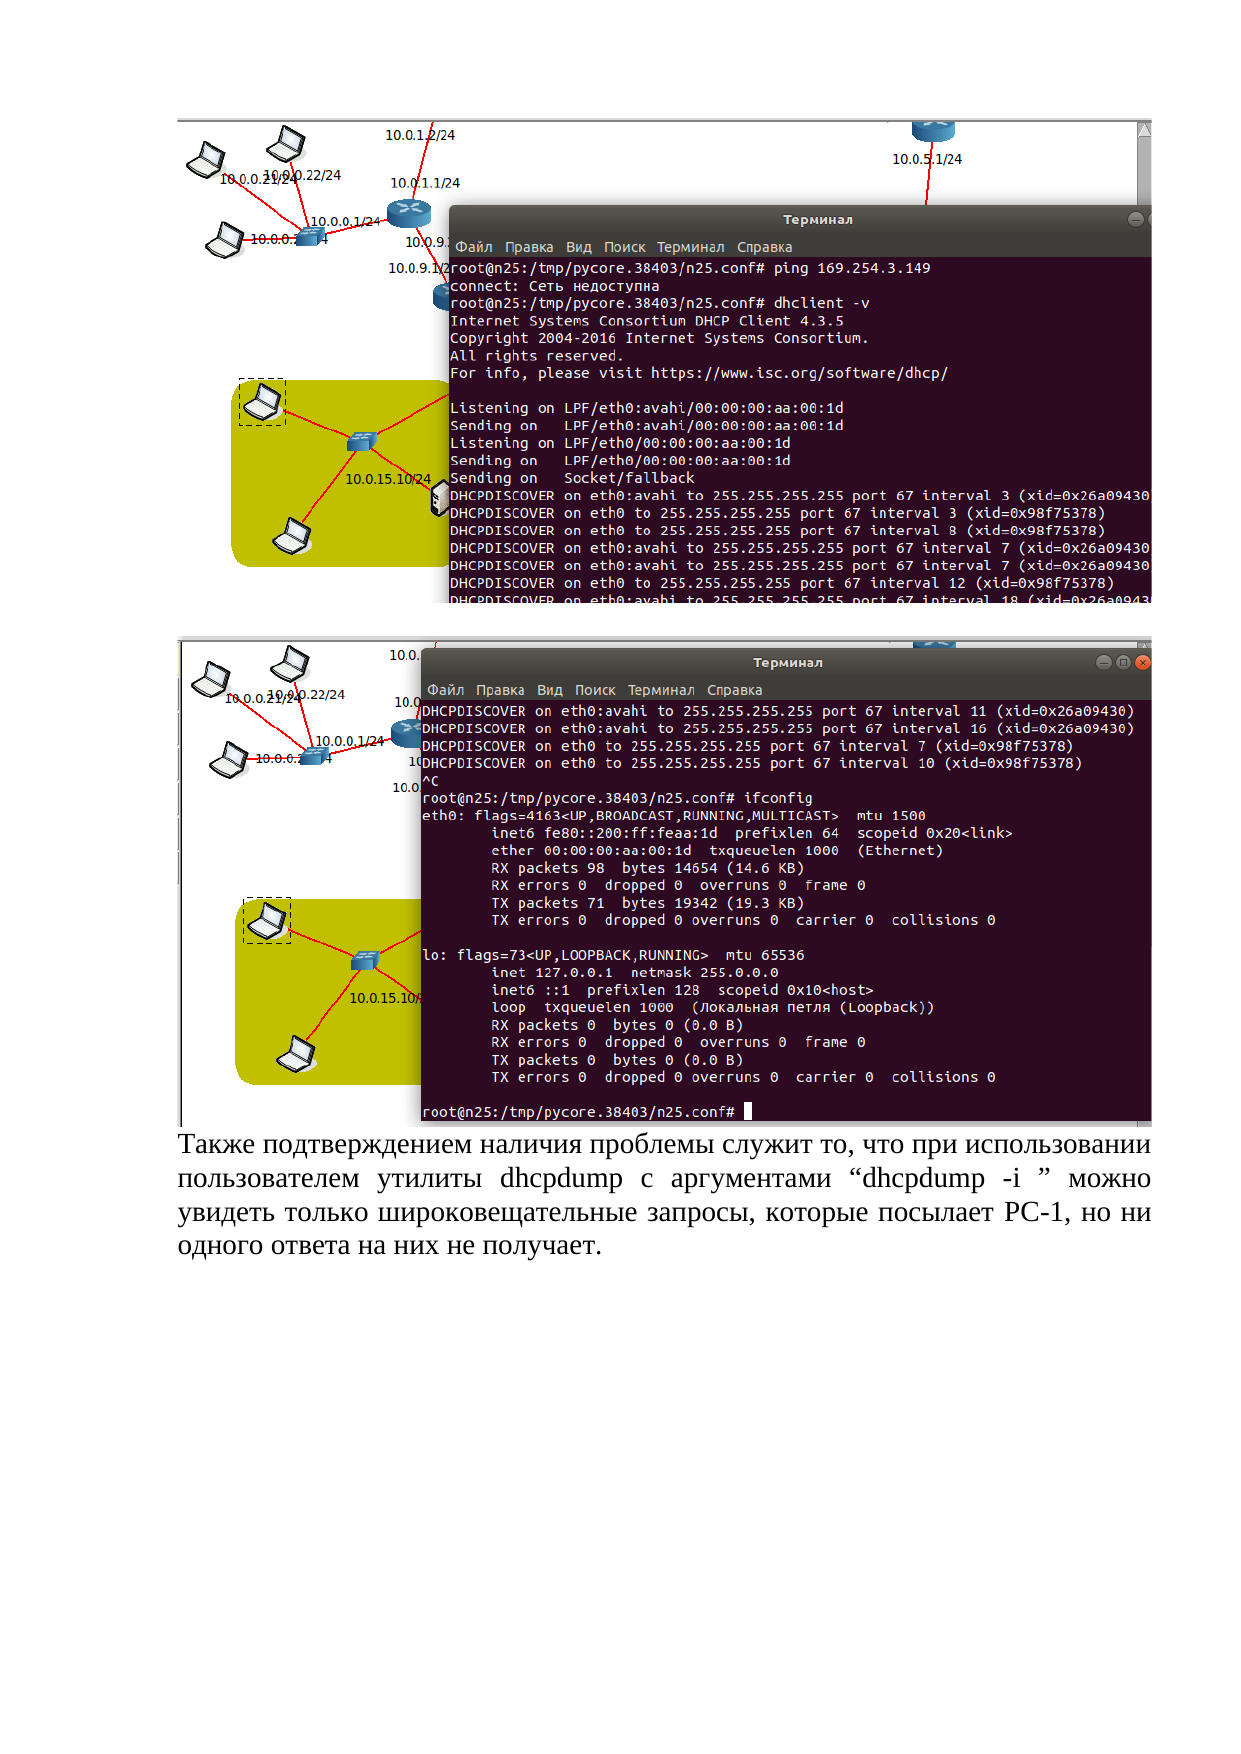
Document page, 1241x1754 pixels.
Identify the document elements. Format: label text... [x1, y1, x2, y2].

picture [177, 636, 1152, 1127]
picture [177, 118, 1152, 603]
text Также подтверждением наличия проблемы служит то, что при использовании пользователем утилиты dhcpdump с аргументами “dhcpdump -i ” можно увидеть только широковещательные запросы, которые посылает PC-1, но ни одного ответа на них не получает. [177, 1127, 1152, 1261]
